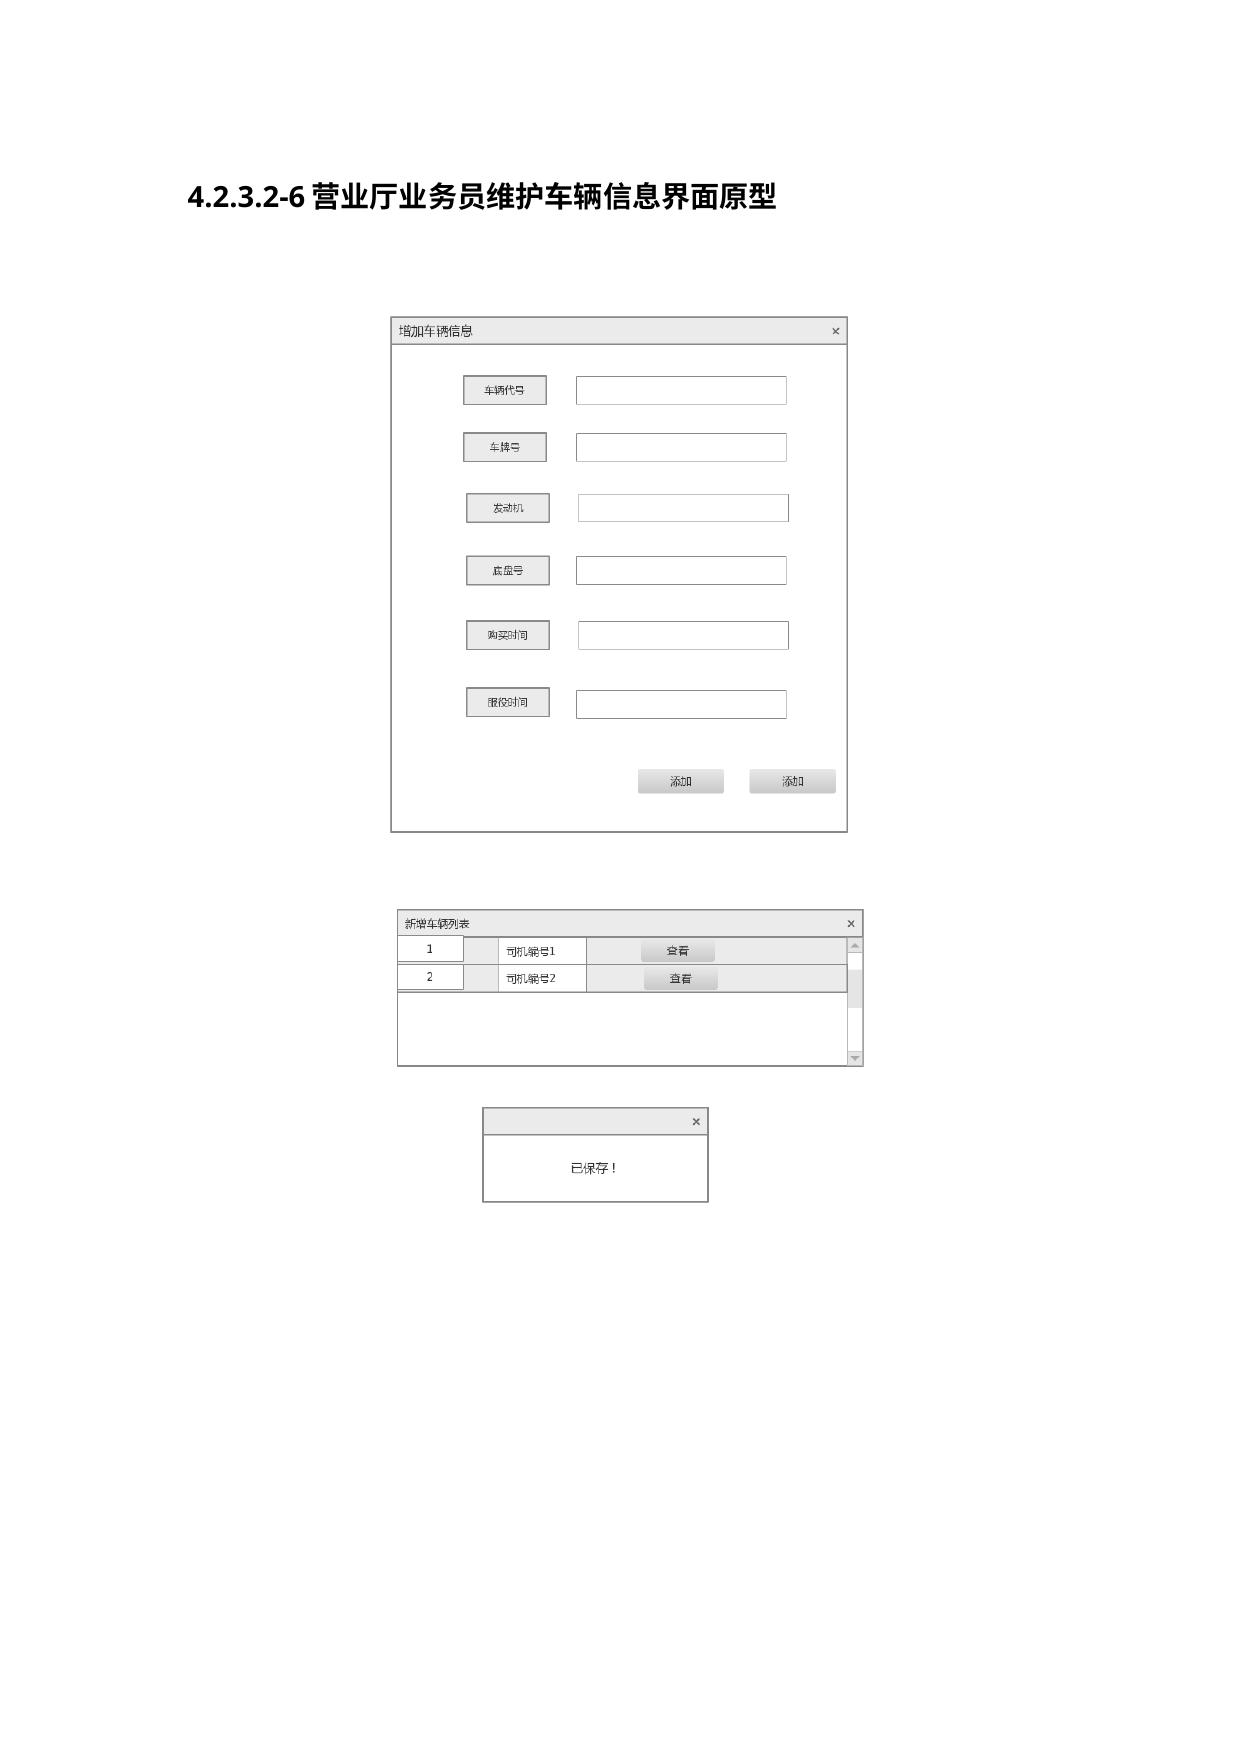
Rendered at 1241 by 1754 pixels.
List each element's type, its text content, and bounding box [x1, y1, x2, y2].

picture [354, 280, 887, 1226]
subtitle 4.2.3.2-6营业厅业务员维护车辆信息界面原型 [187, 162, 1053, 227]
